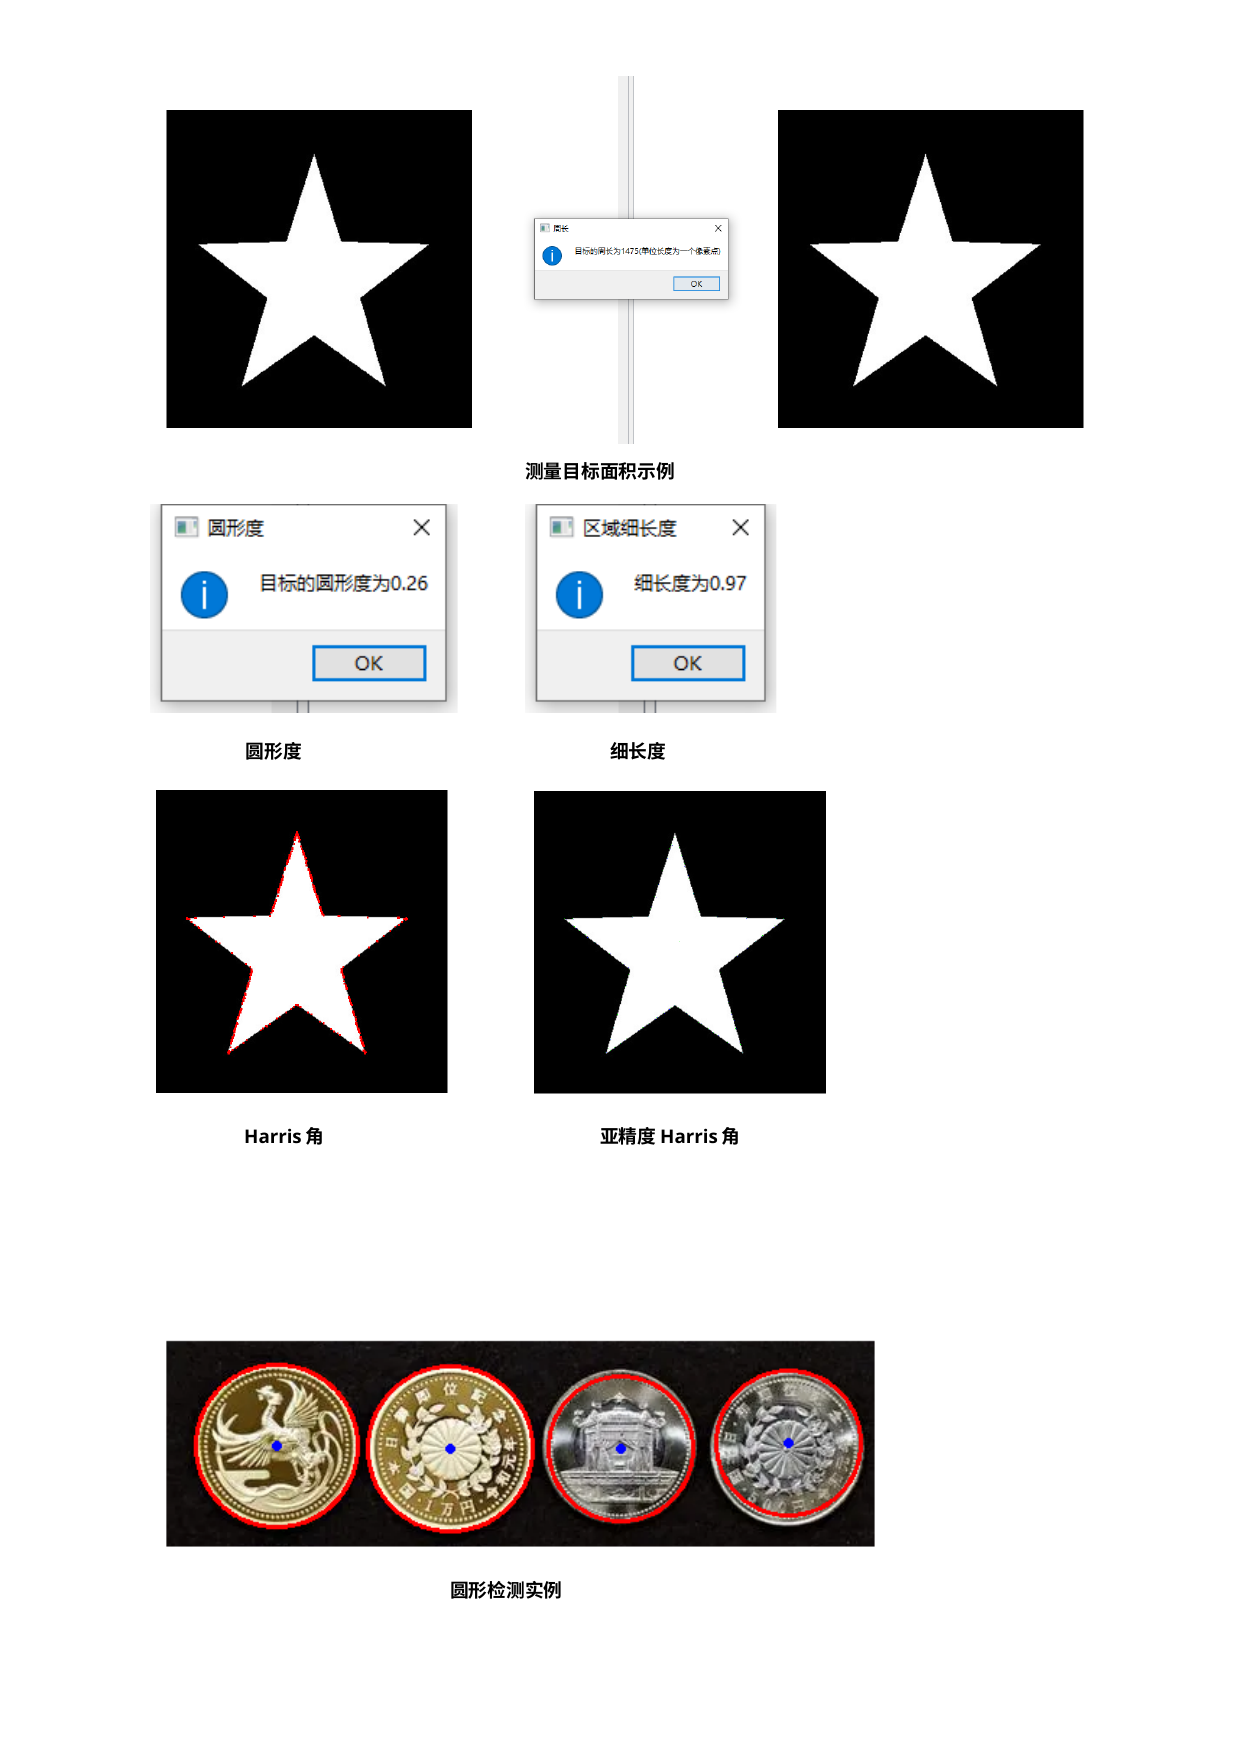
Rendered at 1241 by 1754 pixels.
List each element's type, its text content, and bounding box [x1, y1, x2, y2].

picture [525, 787, 836, 1097]
picture [150, 785, 457, 1097]
text 圆形检测实例 [375, 1576, 1090, 1603]
picture [150, 1271, 927, 1552]
text Harris角 亚精度Harris角 [225, 1122, 1090, 1149]
text 测量目标面积示例 [150, 456, 1090, 483]
text 圆形度 细长度 [150, 737, 1090, 764]
picture [150, 504, 458, 713]
picture [150, 76, 1091, 444]
picture [525, 504, 777, 713]
